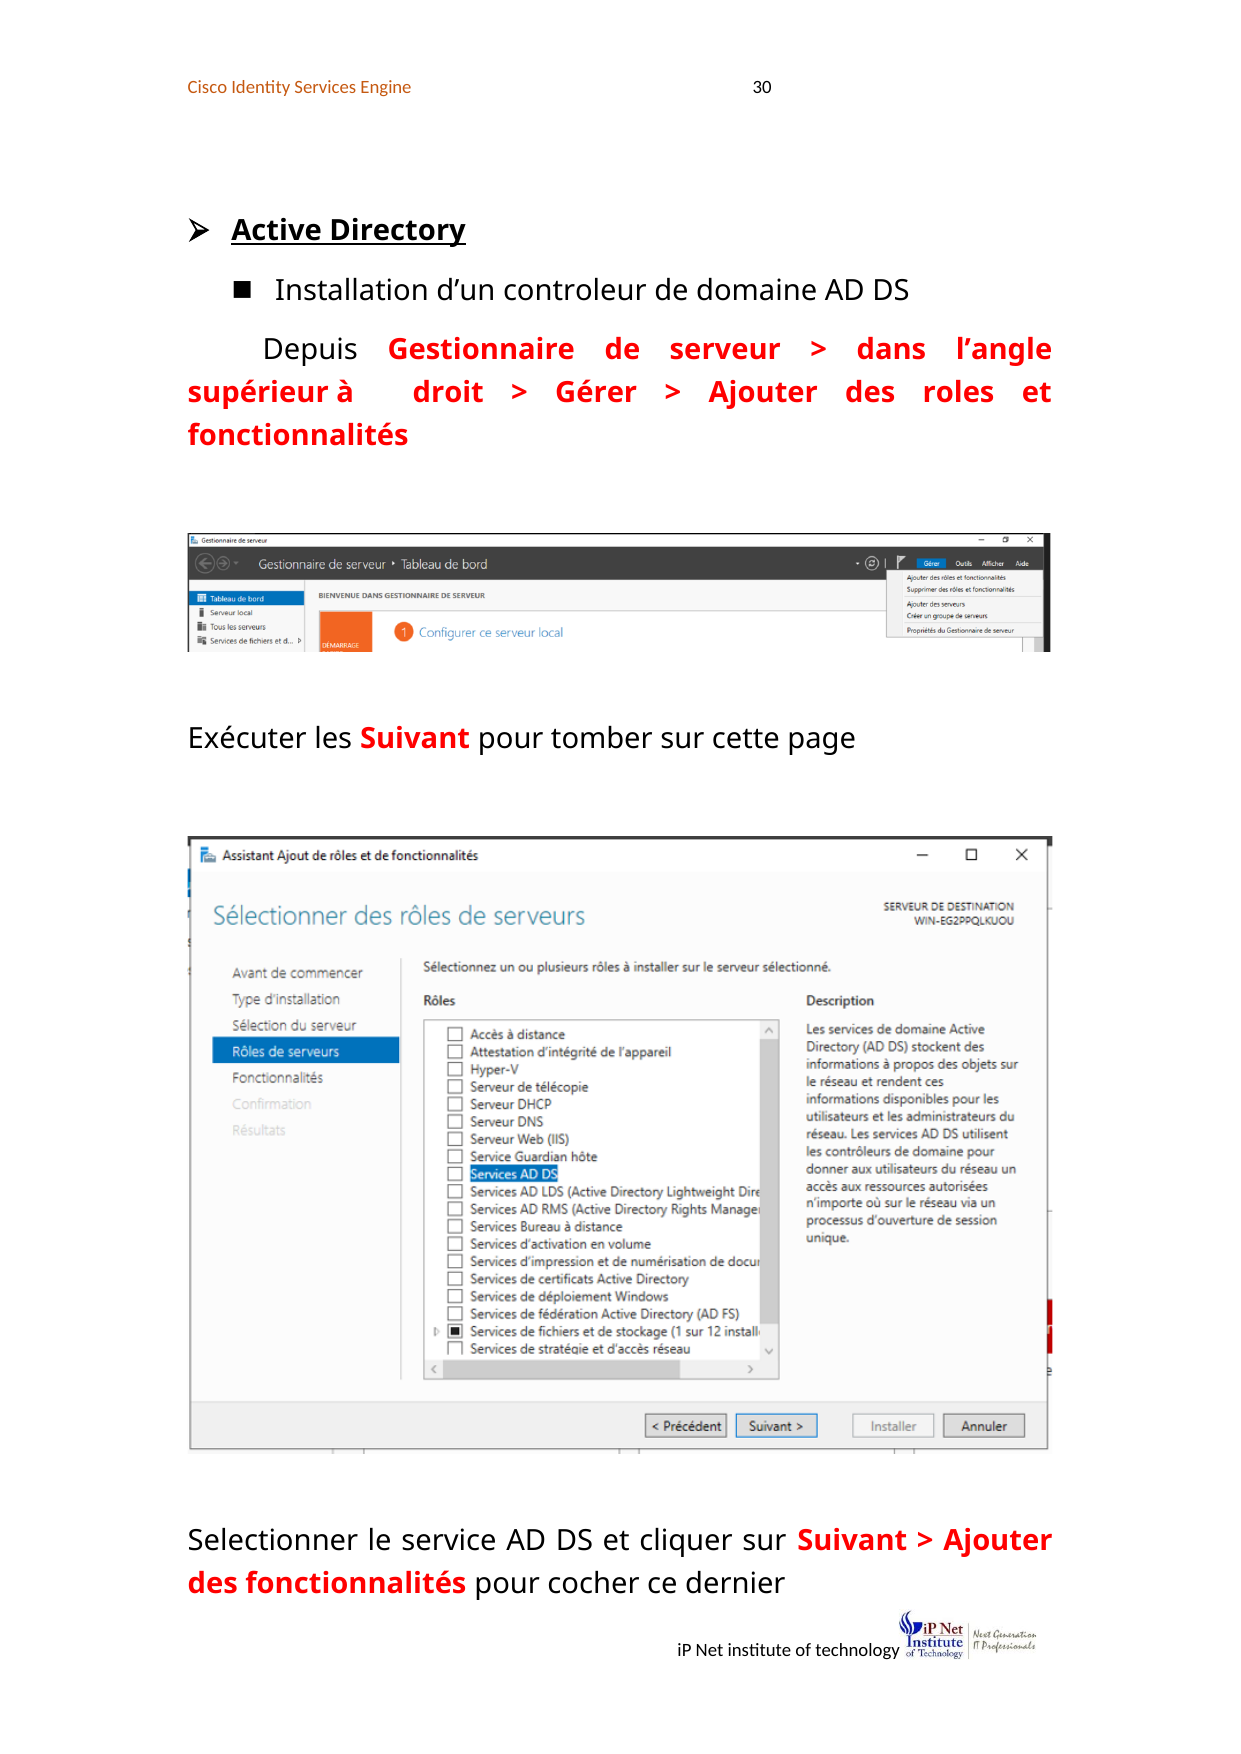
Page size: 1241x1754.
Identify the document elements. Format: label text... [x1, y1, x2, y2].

picture [187, 533, 1051, 652]
picture [187, 836, 1053, 1454]
list Installation d’un controleur de domaine AD DS [231, 269, 1053, 309]
picture [898, 1609, 1037, 1660]
list Active Directory [187, 209, 1053, 249]
list Depuis Gestionnaire de serveur > dans l’angle supérieur à droit > Gérer > Ajouter des roles et fonctionnalités [187, 328, 1053, 454]
list Exécuter les Suivant pour tomber sur cette page [187, 718, 1053, 757]
list Selectionner le service AD DS et cliquer sur Suivant > Ajouter des fonctionnalités pour cocher ce dernier [187, 1520, 1053, 1602]
